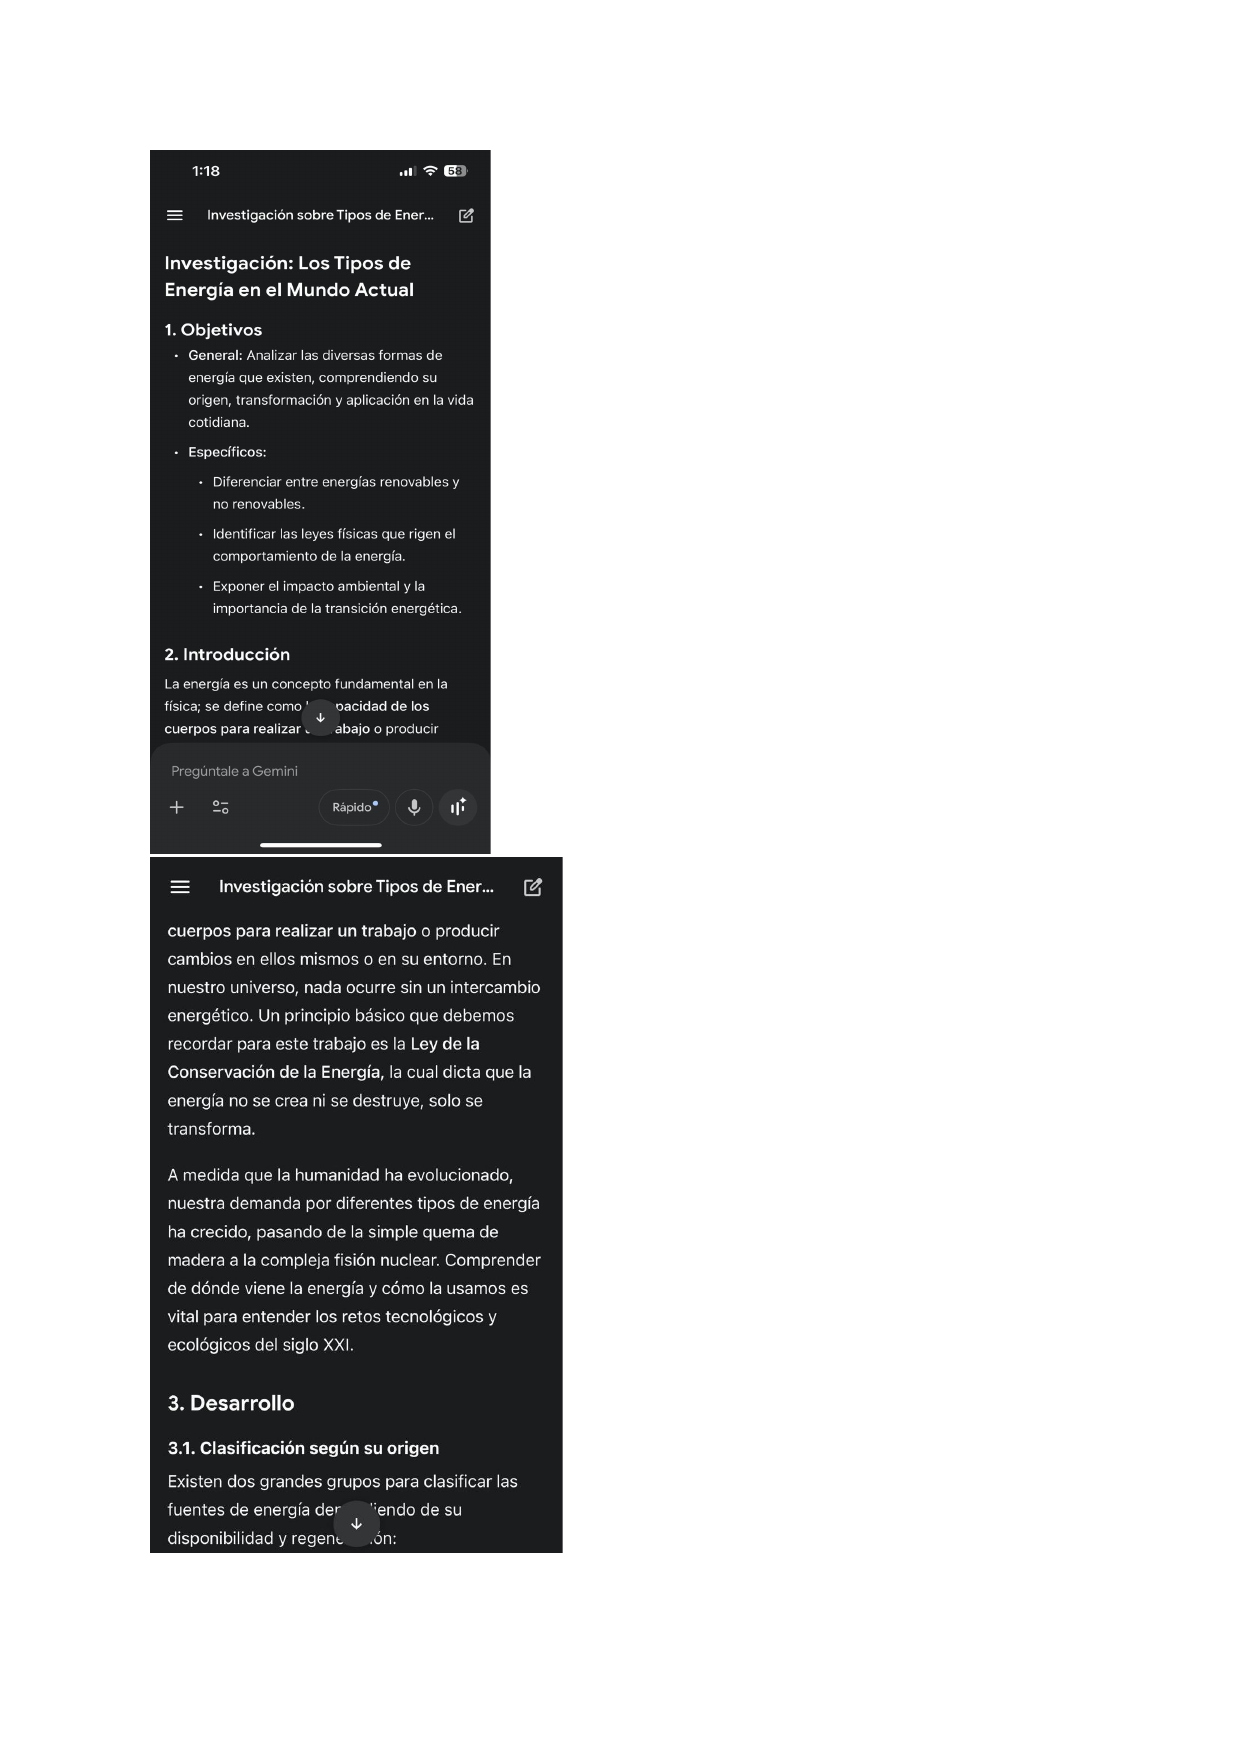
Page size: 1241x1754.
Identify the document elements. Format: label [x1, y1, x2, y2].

picture [150, 150, 491, 854]
picture [150, 857, 563, 1553]
